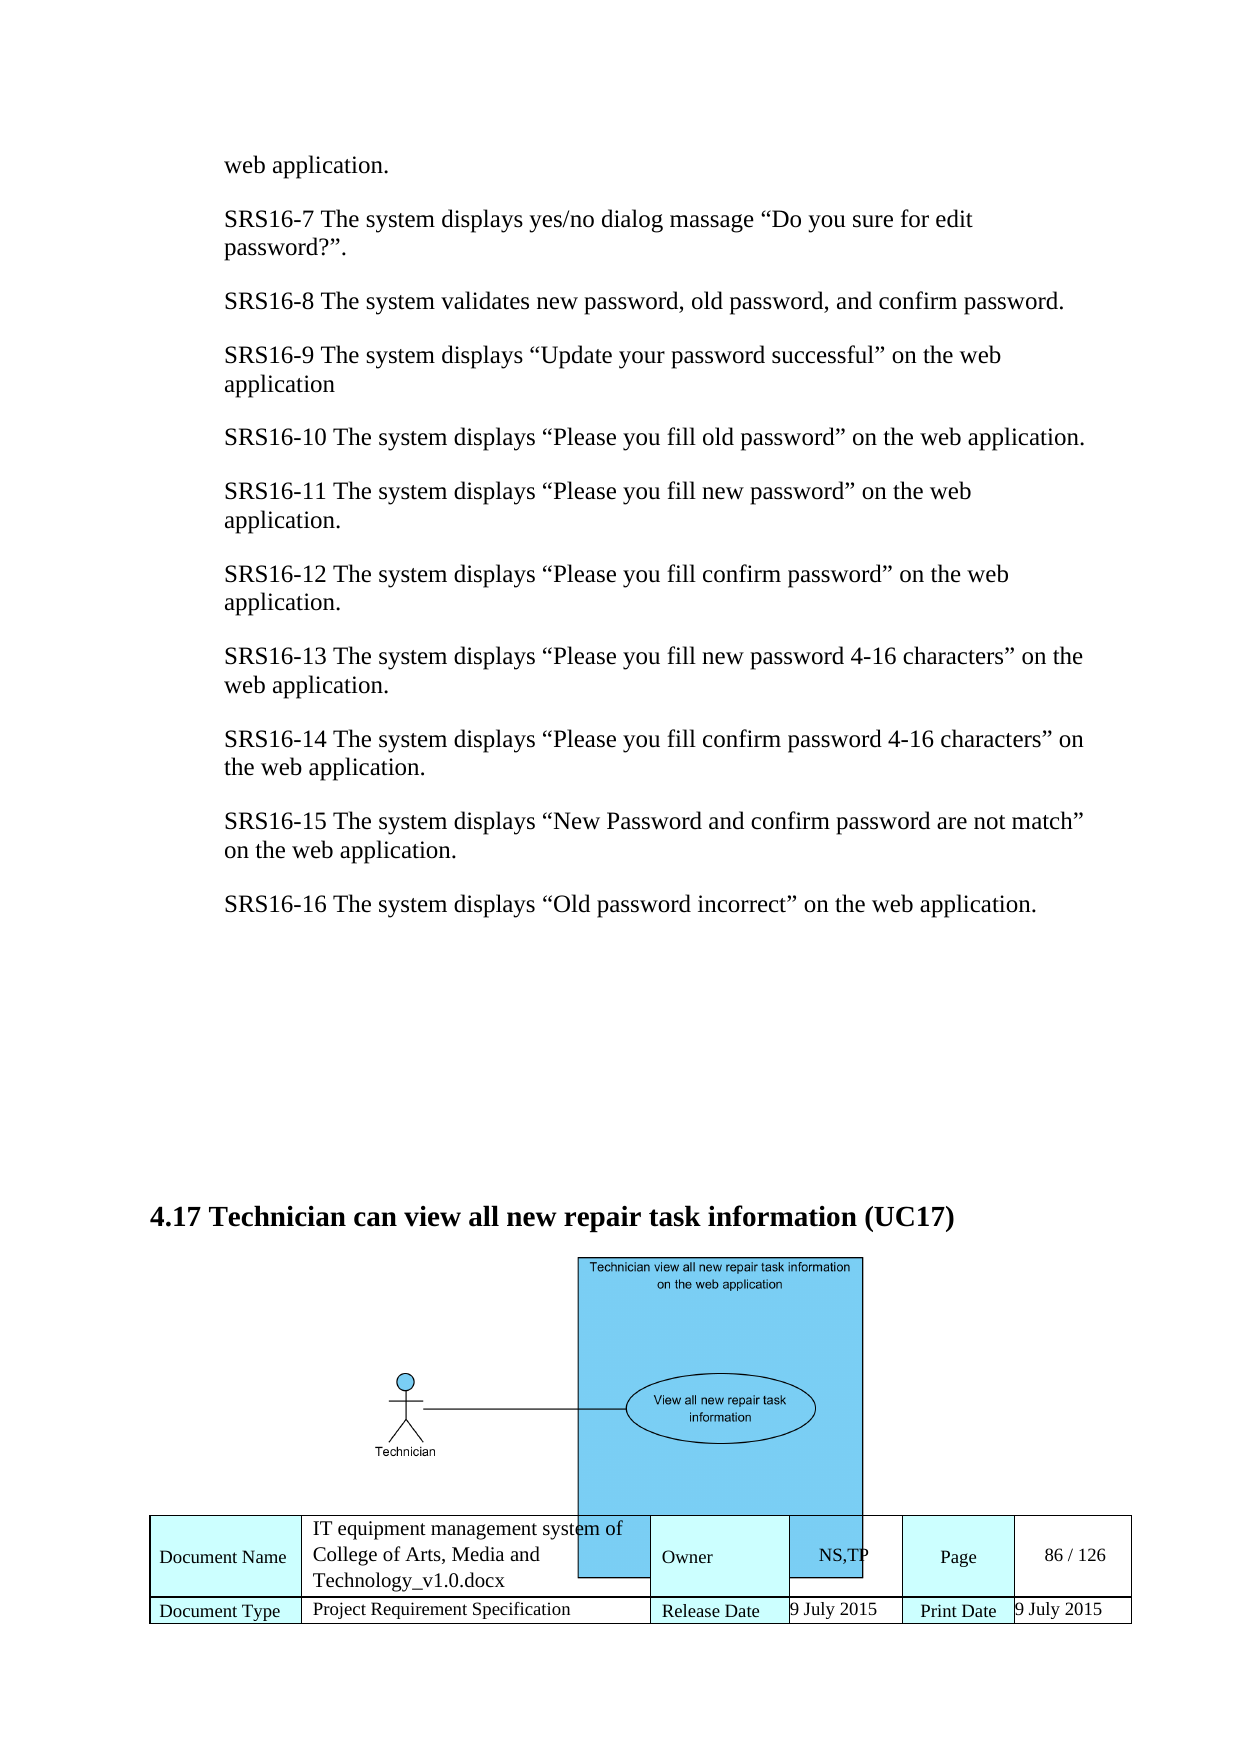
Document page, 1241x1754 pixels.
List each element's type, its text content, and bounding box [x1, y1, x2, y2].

text SRS16-13 The system displays “Please you fill new password 4-16 characters” on the web application. [224, 641, 1090, 699]
text SRS16-9 The system displays “Update your password successful” on the web application [224, 340, 1090, 397]
text SRS16-14 The system displays “Please you fill confirm password 4-16 characters” on the web application. [224, 724, 1090, 781]
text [224, 150, 1090, 179]
text SRS16-7 The system displays yes/no dialog massage “Do you sure for edit password?”. [224, 204, 1090, 261]
picture [361, 1516, 650, 1583]
text SRS16-15 The system displays “New Password and confirm password are not match” on the web application. [224, 806, 1090, 864]
text SRS16-10 The system displays “Please you fill old password” on the web application. [224, 422, 1090, 451]
text SRS16-12 The system displays “Please you fill confirm password” on the web application. [224, 559, 1090, 616]
text SRS16-11 The system displays “Please you fill new password” on the web application. [224, 476, 1090, 534]
picture [790, 1516, 868, 1583]
text SRS16-8 The system validates new password, old password, and confirm password. [224, 286, 1090, 315]
picture [361, 1255, 868, 1515]
subtitle 4.17 Technician can view all new repair task information (UC17) [150, 1199, 1090, 1232]
text SRS16-16 The system displays “Old password incorrect” on the web application. [224, 889, 1090, 917]
